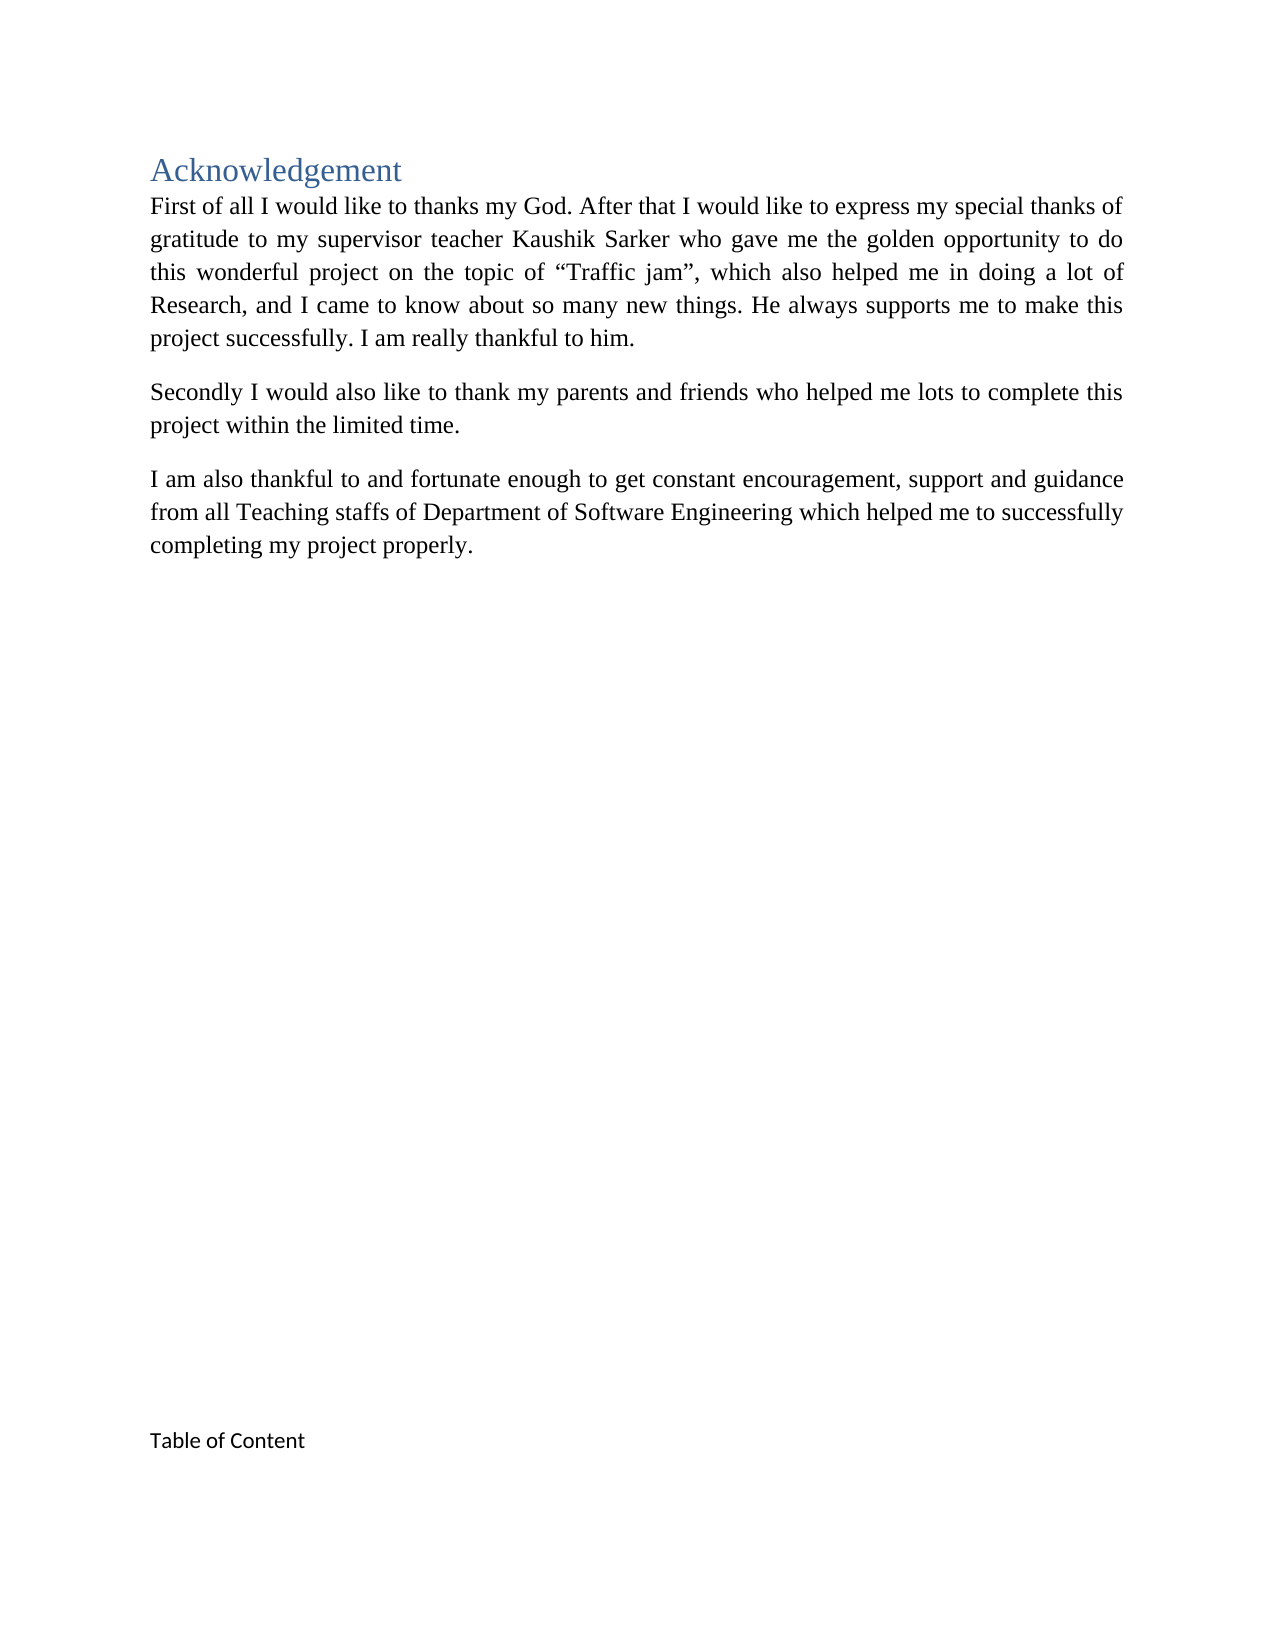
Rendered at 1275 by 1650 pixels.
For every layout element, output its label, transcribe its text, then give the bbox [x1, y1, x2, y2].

text Secondly I would also like to thank my parents and friends who helped me lots to complete this project within the limited time. [150, 377, 1125, 439]
text I am also thankful to and fortunate enough to get constant encouragement, support and guidance from all Teaching staffs of Department of Software Engineering which helped me to successfully completing my project properly. [150, 464, 1125, 559]
subtitle Acknowledgement [150, 150, 1125, 188]
text First of all I would like to thanks my God. After that I would like to express my special thanks of gratitude to my supervisor teacher Kaushik Sarker who gave me the golden opportunity to do this wonderful project on the topic of “Traffic jam”, which also helped me in doing a lot of Research, and I came to know about so many new things. He always supports me to make this project successfully. I am really thankful to him. [150, 191, 1125, 352]
